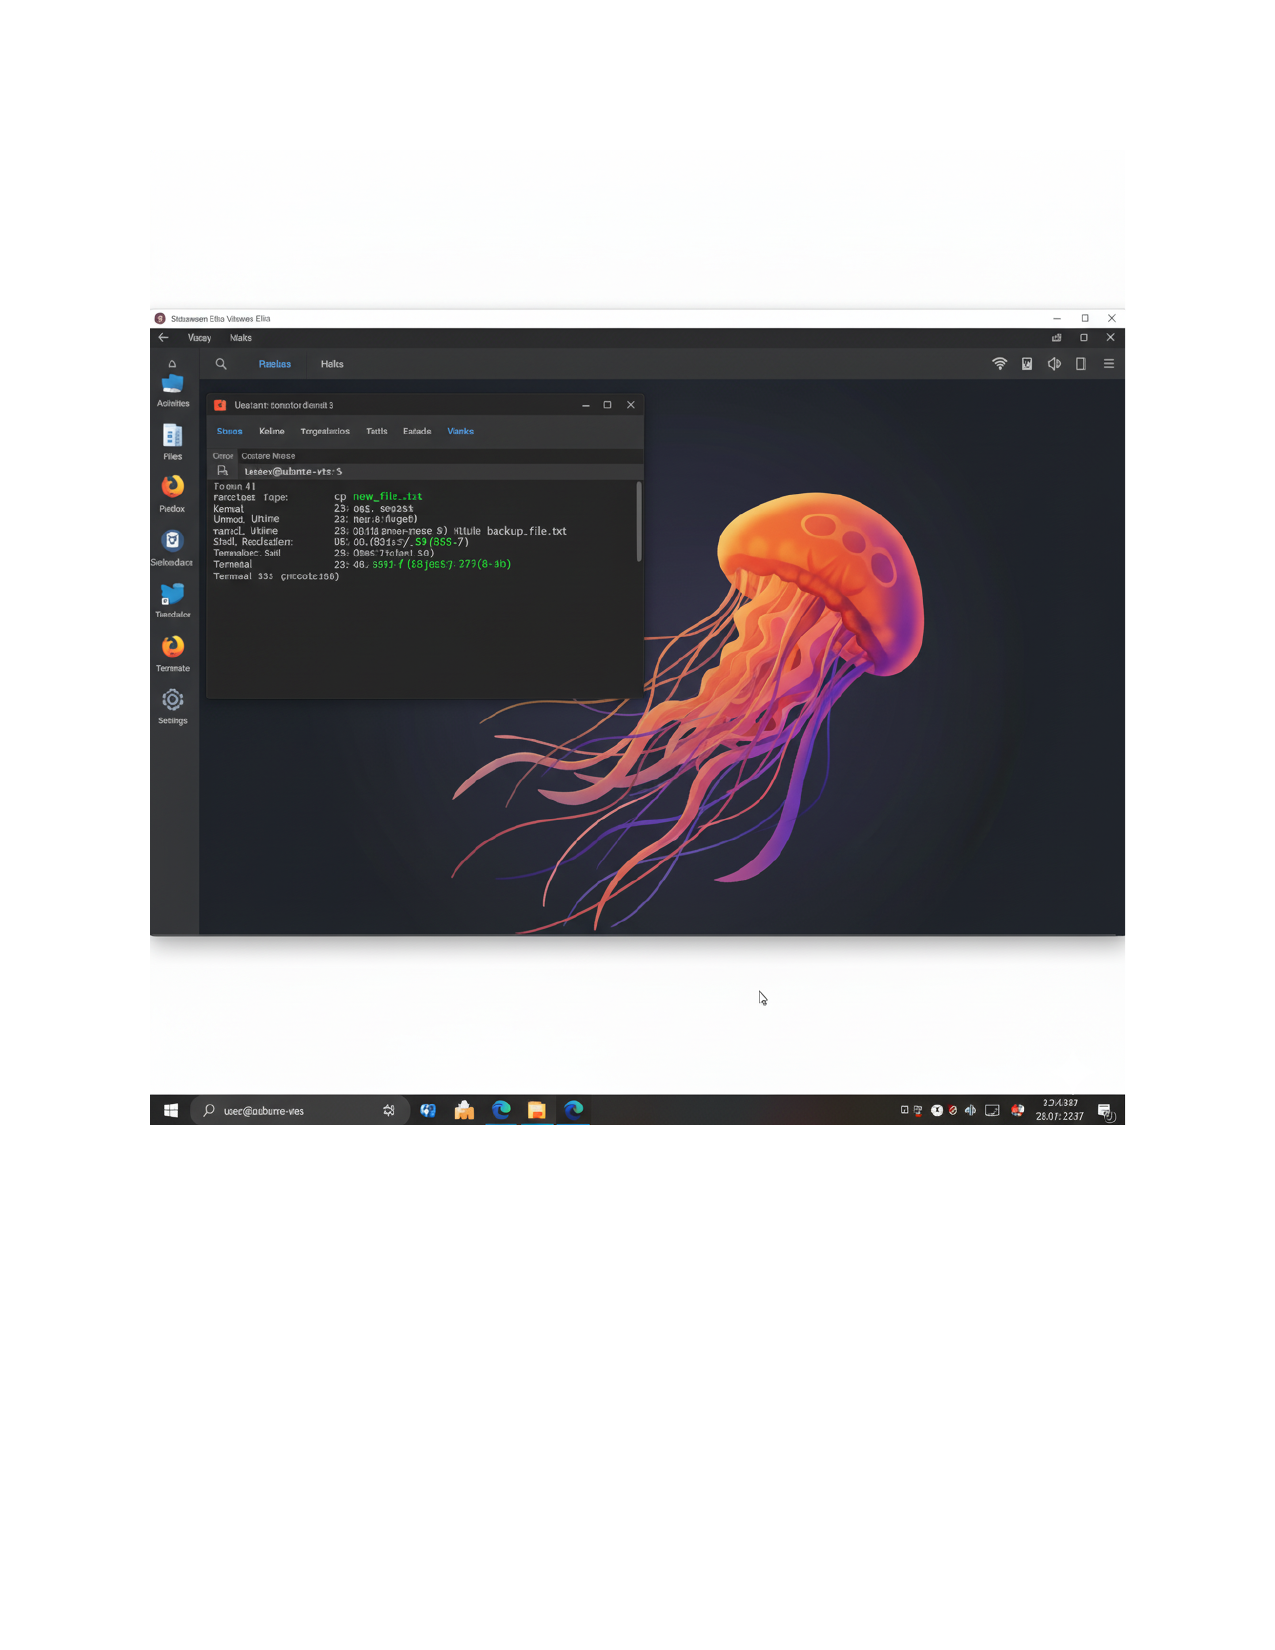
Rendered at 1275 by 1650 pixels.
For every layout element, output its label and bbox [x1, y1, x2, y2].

picture [150, 150, 1125, 1125]
